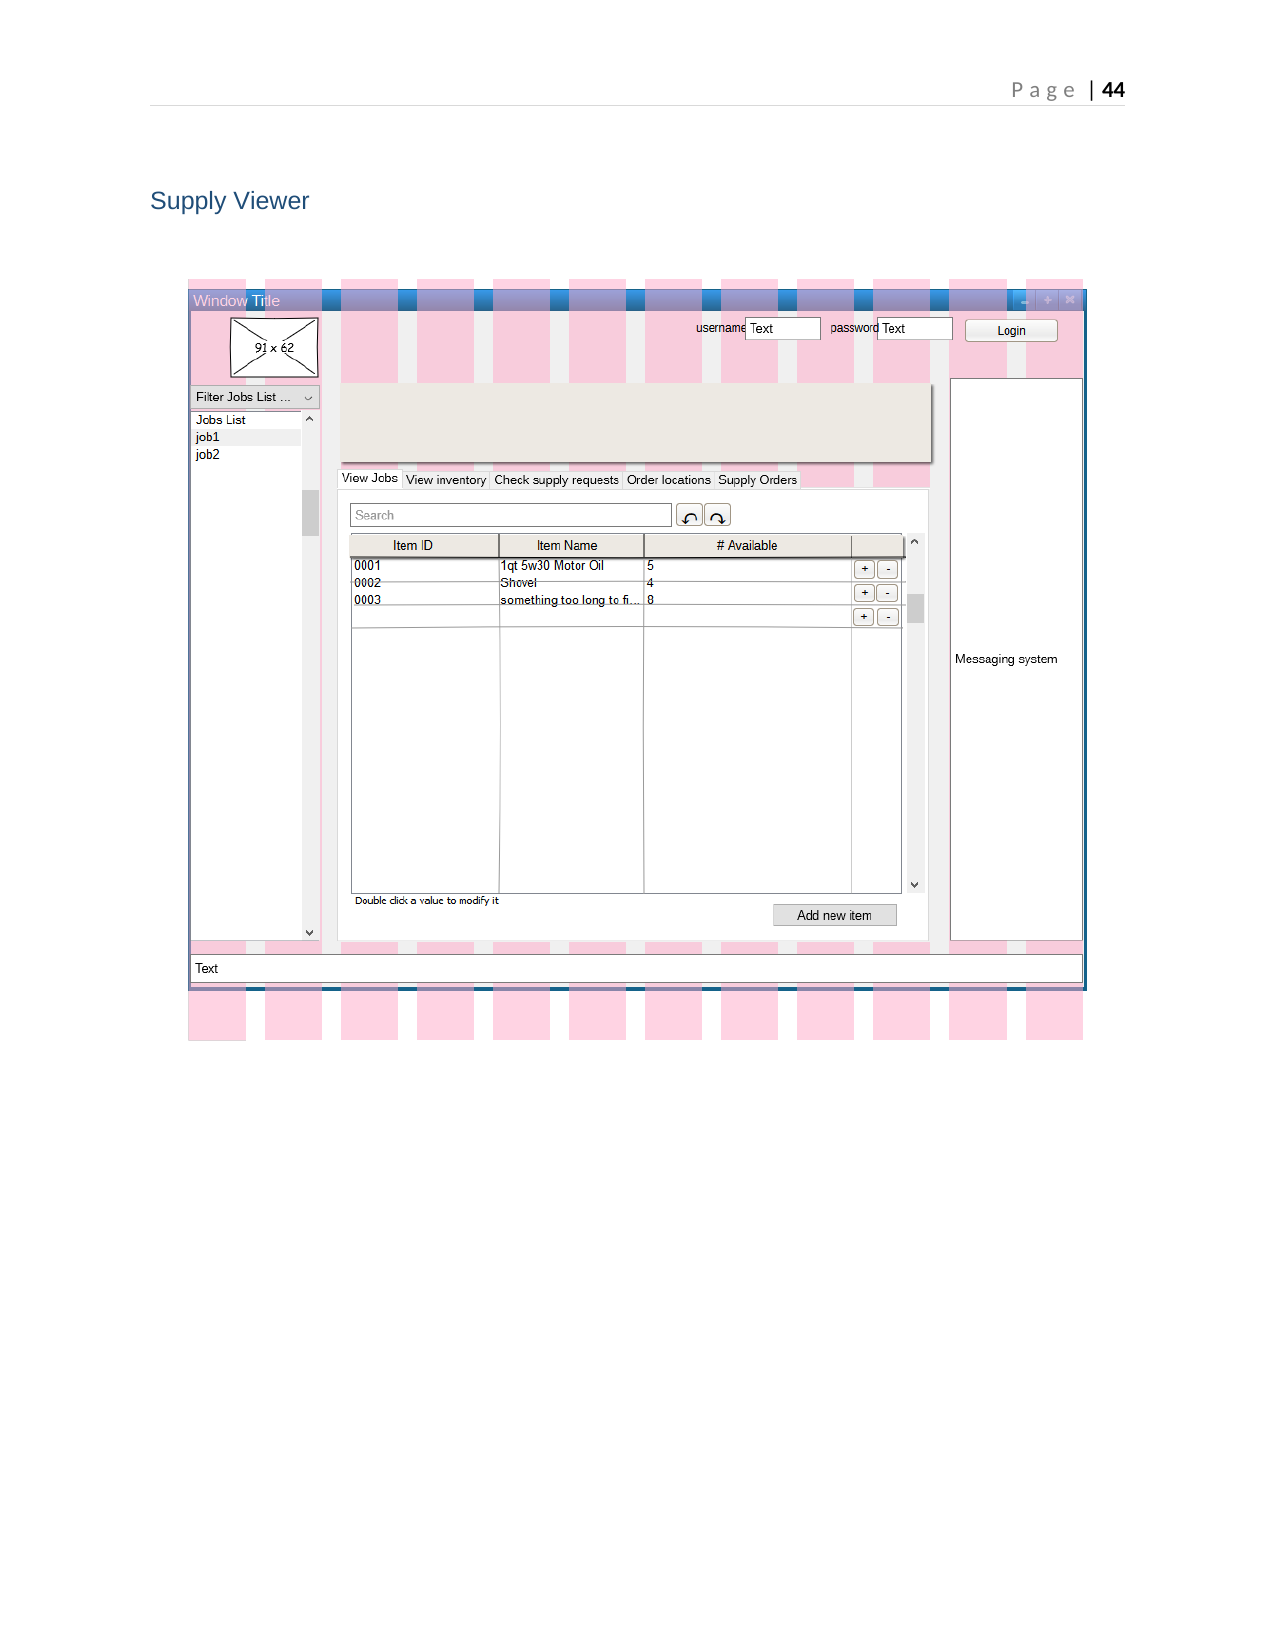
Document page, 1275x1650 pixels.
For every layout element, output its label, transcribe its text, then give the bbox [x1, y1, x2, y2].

picture [150, 279, 1124, 1041]
subtitle Supply Viewer [150, 186, 1125, 215]
